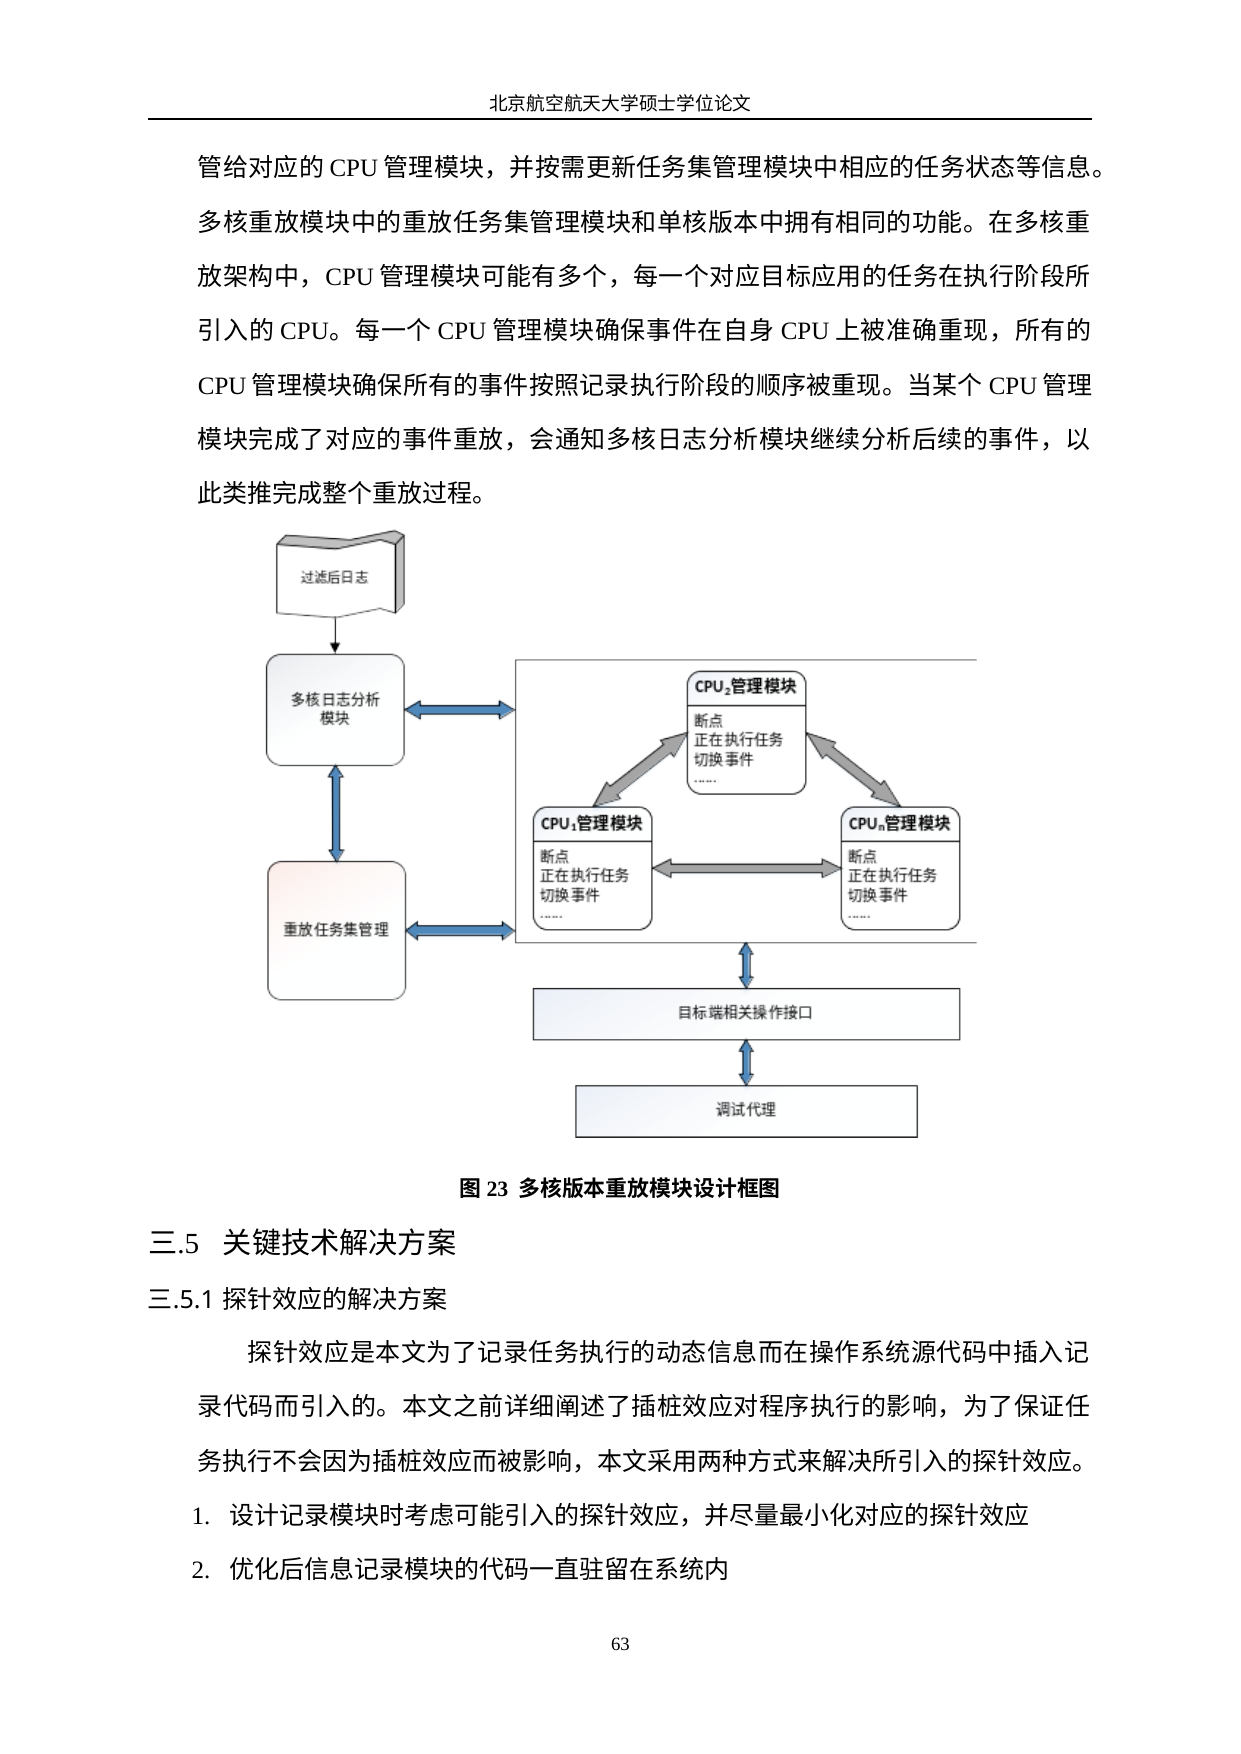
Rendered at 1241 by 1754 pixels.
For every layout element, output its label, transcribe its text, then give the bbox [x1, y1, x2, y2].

list 优化后信息记录模块的代码一直驻留在系统内 [191, 1550, 1092, 1586]
subtitle 关键技术解决方案 [148, 1220, 1092, 1262]
list 设计记录模块时考虑可能引入的探针效应，并尽量最小化对应的探针效应 [191, 1496, 1092, 1532]
text 探针效应是本文为了记录任务执行的动态信息而在操作系统源代码中插入记录代码而引入的。本文之前详细阐述了插桩效应对程序执行的影响，为了保证任务执行不会因为插桩效应而被影响，本文采用两种方式来解决所引入的探针效应。 [198, 1332, 1092, 1477]
text 图 23 多核版本重放模块设计框图 [148, 1171, 1092, 1203]
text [198, 148, 1092, 510]
subtitle 探针效应的解决方案 [148, 1279, 1092, 1315]
